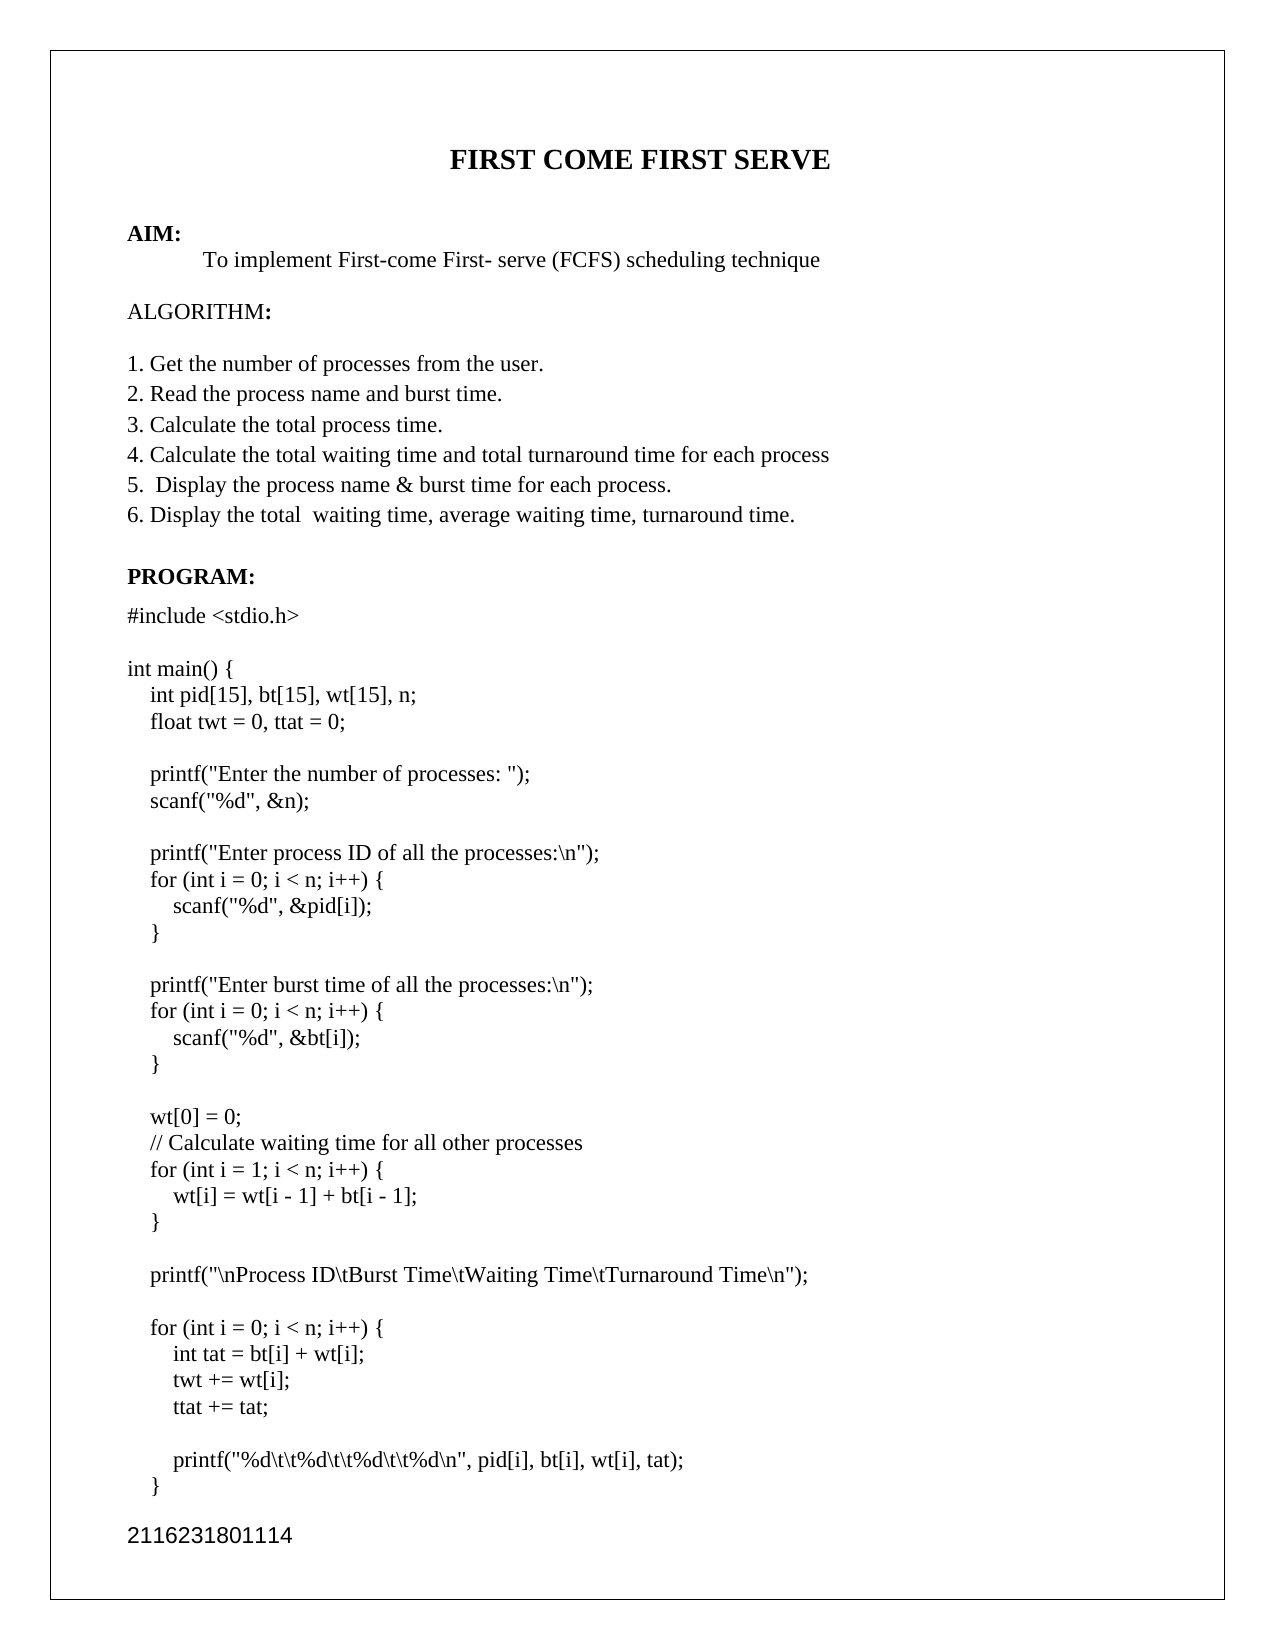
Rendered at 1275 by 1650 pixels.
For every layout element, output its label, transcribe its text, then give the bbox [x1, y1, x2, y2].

text 1. Get the number of processes from the user. [127, 350, 1154, 377]
text for (int i = 0; i < n; i++) { [127, 866, 1154, 892]
text printf("Enter burst time of all the processes:\n"); [127, 971, 1154, 998]
text } [127, 1472, 1154, 1498]
text FIRST COME FIRST SERVE [127, 142, 1154, 175]
text scanf("%d", &pid[i]); [127, 892, 1154, 918]
text twt += wt[i]; [127, 1367, 1154, 1393]
text scanf("%d", &n); [127, 787, 1154, 813]
text } [127, 918, 1154, 945]
text printf("\nProcess ID\tBurst Time\tWaiting Time\tTurnaround Time\n"); [127, 1261, 1154, 1287]
text 3. Calculate the total process time. [127, 411, 1154, 437]
text scanf("%d", &bt[i]); [127, 1024, 1154, 1050]
text AIM: [127, 220, 1154, 246]
text } [127, 1050, 1154, 1077]
text for (int i = 0; i < n; i++) { [127, 1314, 1154, 1340]
text printf("Enter the number of processes: "); [127, 760, 1154, 787]
text for (int i = 1; i < n; i++) { [127, 1156, 1154, 1182]
text 2. Read the process name and burst time. [127, 380, 1154, 407]
text } [127, 1208, 1154, 1235]
text int pid[15], bt[15], wt[15], n; [127, 681, 1154, 708]
text // Calculate waiting time for all other processes [127, 1129, 1154, 1156]
text int main() { [127, 655, 1154, 681]
text 4. Calculate the total waiting time and total turnaround time for each process [127, 441, 1154, 467]
text float twt = 0, ttat = 0; [127, 708, 1154, 734]
text PROGRAM: [127, 563, 1154, 589]
text 6. Display the total waiting time, average waiting time, turnaround time. [127, 501, 1154, 528]
text printf("Enter process ID of all the processes:\n"); [127, 839, 1154, 866]
text To implement First-come First- serve (FCFS) scheduling technique ALGORITHM: [127, 246, 868, 324]
text wt[0] = 0; [127, 1103, 1154, 1129]
text int tat = bt[i] + wt[i]; [127, 1340, 1154, 1367]
text ttat += tat; [127, 1393, 1154, 1419]
text printf("%d\t\t%d\t\t%d\t\t%d\n", pid[i], bt[i], wt[i], tat); [127, 1446, 1154, 1472]
text #include <stdio.h> [127, 602, 1154, 629]
text 5. Display the process name & burst time for each process. [127, 471, 1154, 497]
text wt[i] = wt[i - 1] + bt[i - 1]; [127, 1182, 1154, 1208]
text for (int i = 0; i < n; i++) { [127, 998, 1154, 1024]
